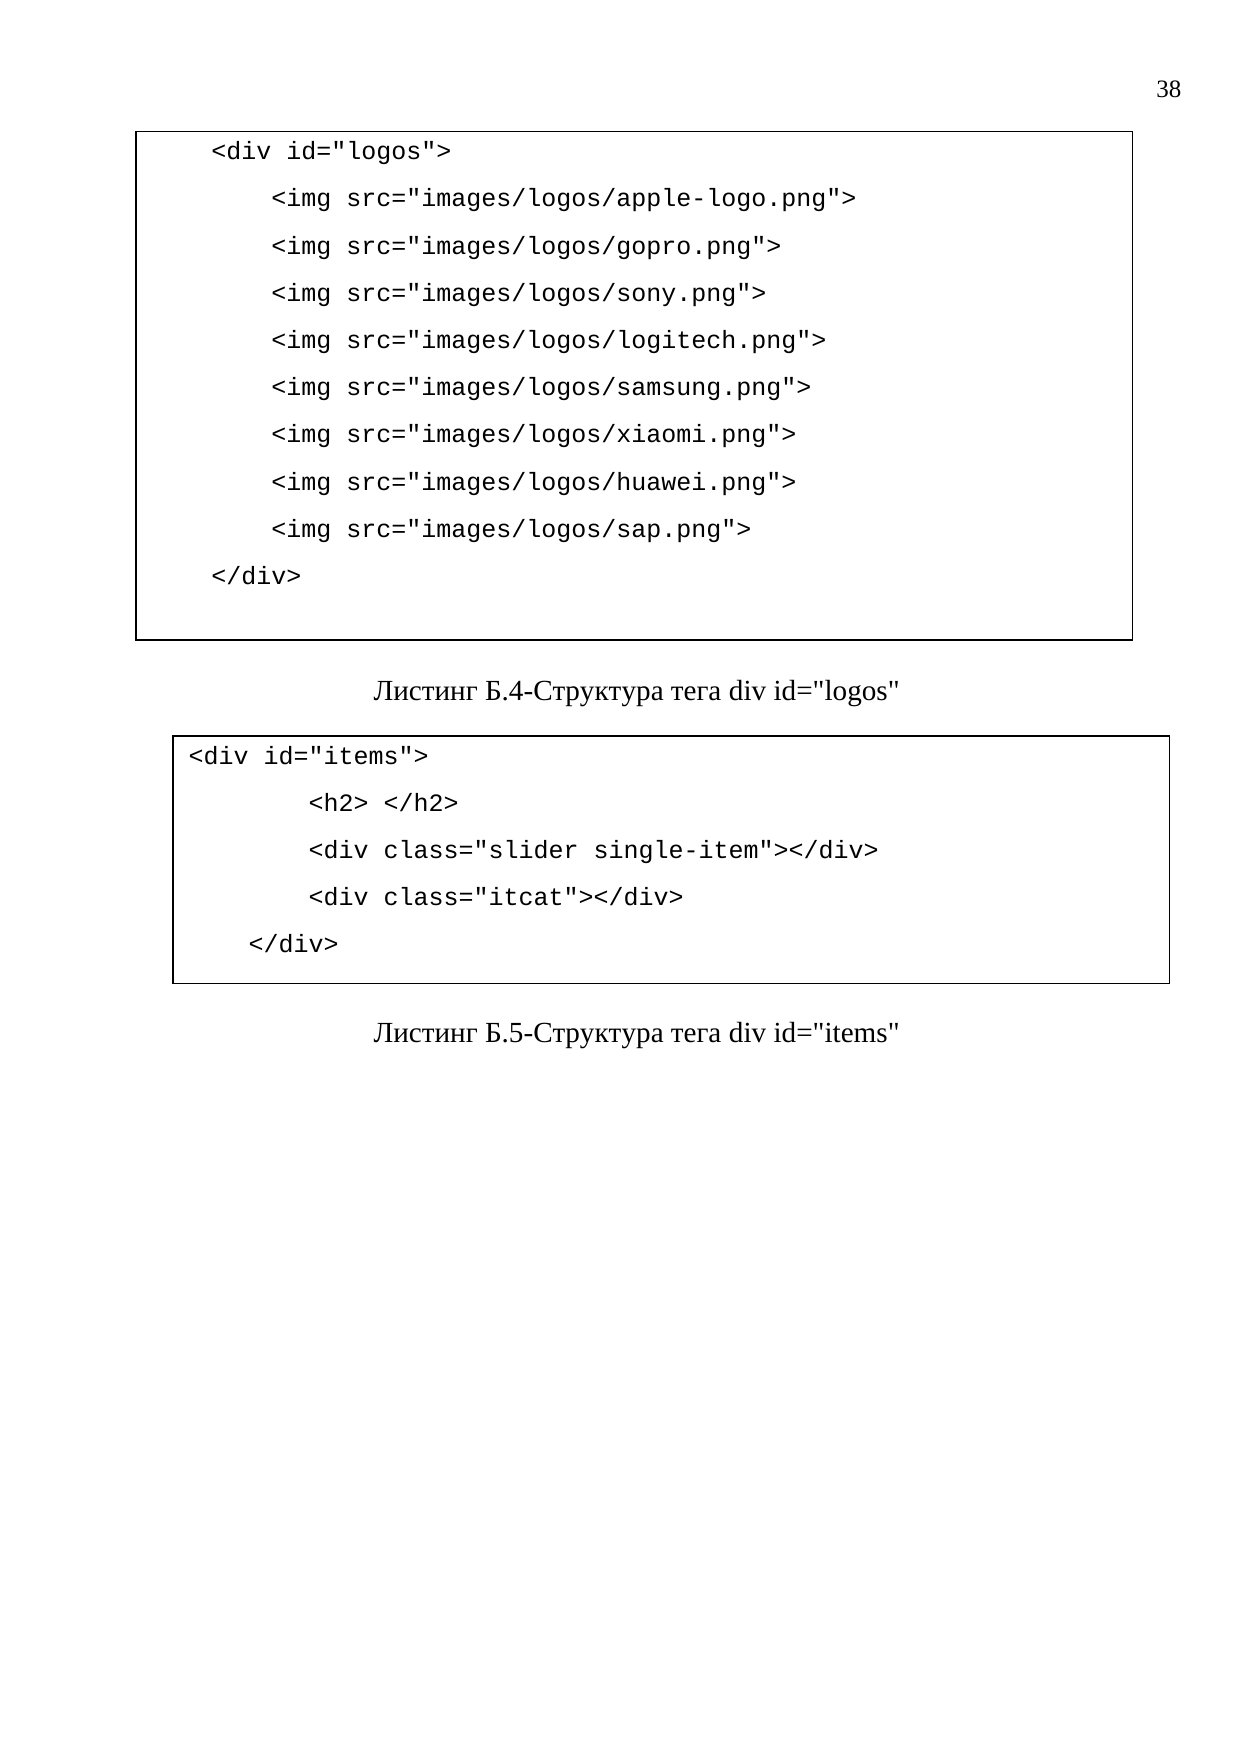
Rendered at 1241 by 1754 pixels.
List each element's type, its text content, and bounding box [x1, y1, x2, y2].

text Листинг Б.4-Структура тега div id="logos" [91, 673, 1181, 707]
text Листинг Б.5-Структура тега div id="items" [91, 1015, 1181, 1049]
